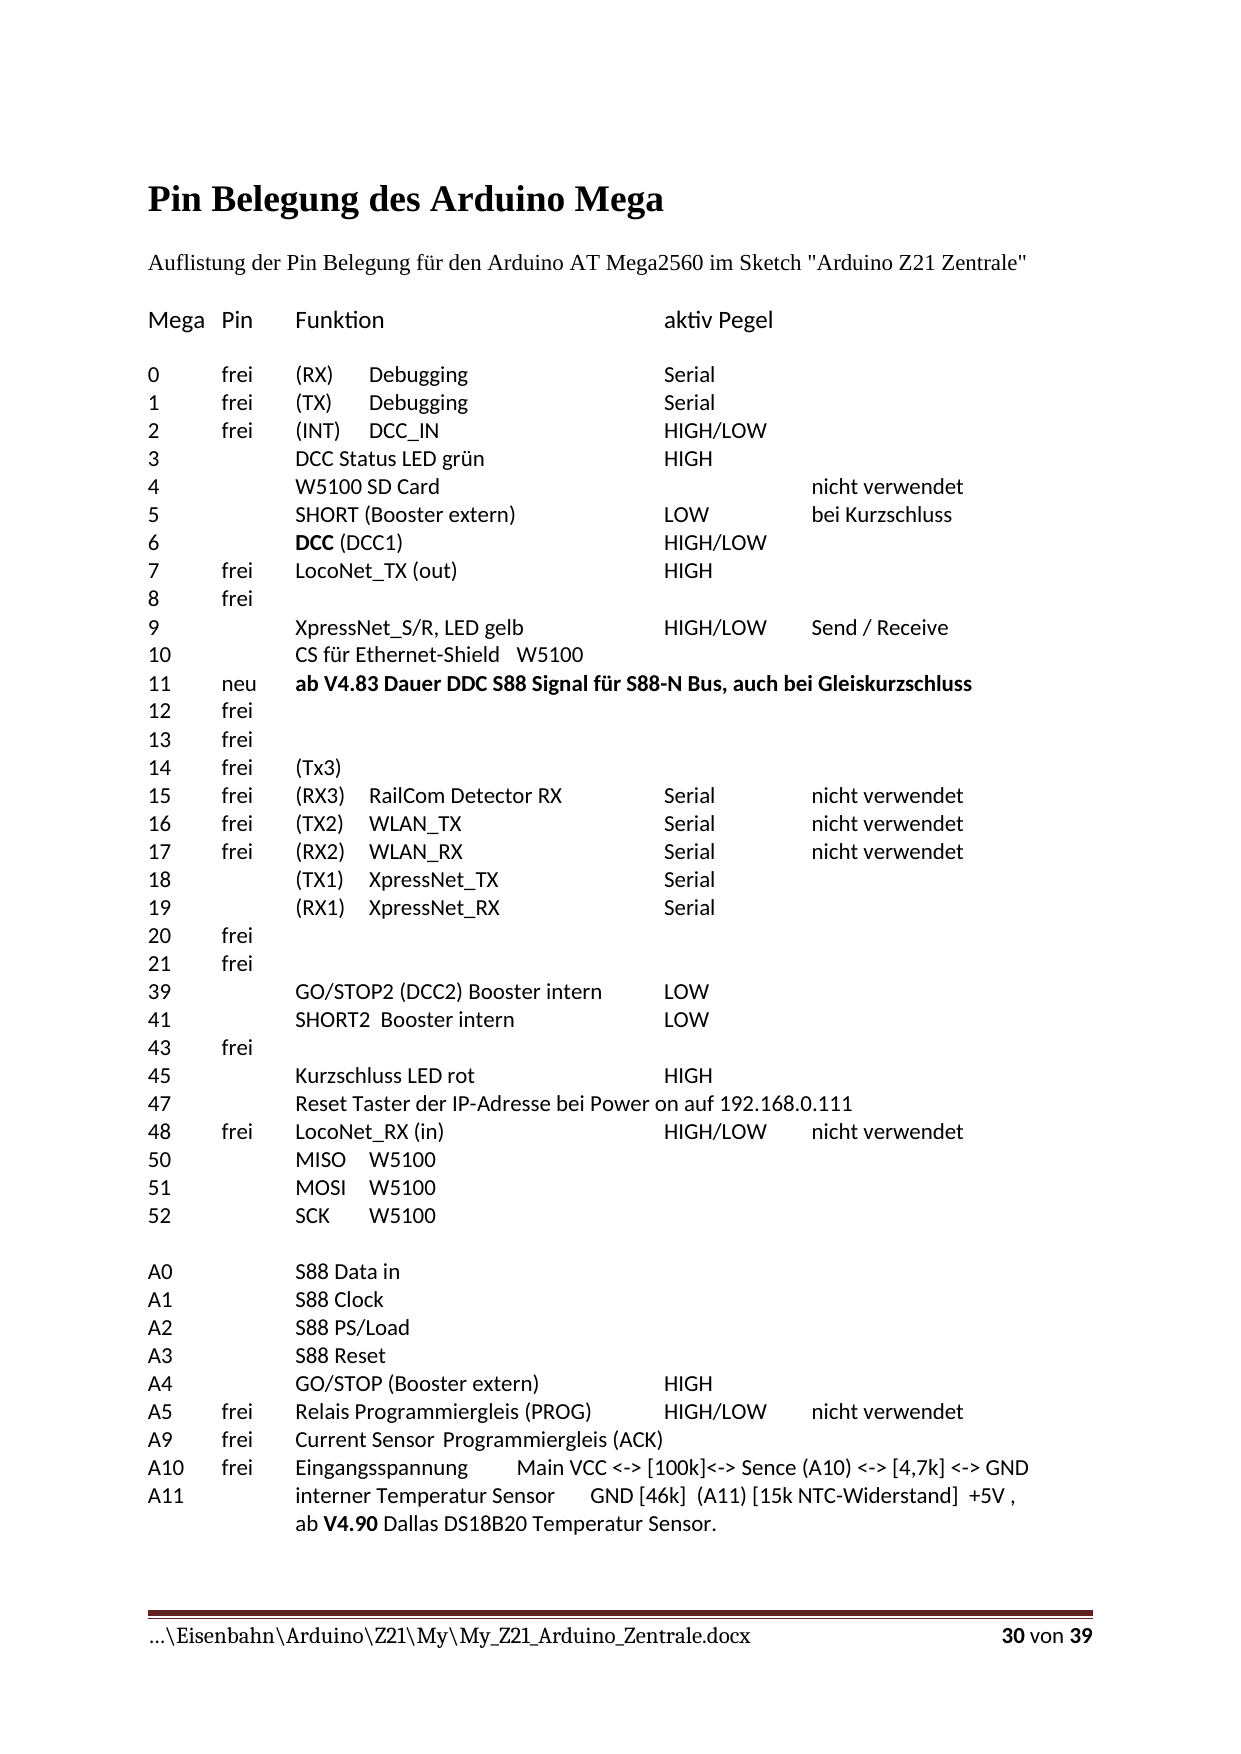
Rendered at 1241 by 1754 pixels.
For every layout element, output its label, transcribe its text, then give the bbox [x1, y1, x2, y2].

text 0 frei (RX) Debugging Serial [148, 360, 1093, 388]
subtitle Pin Belegung des Arduino Mega [148, 177, 1093, 220]
text 52 SCK W5100 [148, 1201, 1093, 1229]
text 3 DCC Status LED grün HIGH [148, 444, 1093, 472]
text 8 frei [148, 584, 1093, 613]
text 21 frei [148, 949, 1093, 977]
text 45 Kurzschluss LED rot HIGH [148, 1061, 1093, 1089]
text 7 frei LocoNet_TX (out) HIGH [148, 557, 1093, 584]
text 11 neu ab V4.83 Dauer DDC S88 Signal für S88-N Bus, auch bei Gleiskurzschluss [148, 669, 1093, 697]
text A2 S88 PS/Load [148, 1313, 1093, 1341]
text A9 frei Current Sensor Programmiergleis (ACK) [148, 1425, 1093, 1453]
text A0 S88 Data in [148, 1257, 1093, 1285]
text 10 CS für Ethernet-Shield W5100 [148, 641, 1093, 669]
text 12 frei [148, 697, 1093, 725]
text 41 SHORT2 Booster intern LOW [148, 1005, 1093, 1033]
text 19 (RX1) XpressNet_RX Serial [148, 893, 1093, 921]
text 51 MOSI W5100 [148, 1173, 1093, 1201]
text 1 frei (TX) Debugging Serial [148, 388, 1093, 416]
text A1 S88 Clock [148, 1285, 1093, 1313]
text 17 frei (RX2) WLAN_RX Serial nicht verwendet [148, 837, 1093, 865]
text 6 DCC (DCC1) HIGH/LOW [148, 528, 1093, 557]
text A11 interner Temperatur Sensor GND [46k] (A11) [15k NTC-Widerstand] +5V , ab V4.90 Dallas DS18B20 Temperatur Sensor. [148, 1481, 1093, 1537]
text 14 frei (Tx3) [148, 753, 1093, 781]
text 2 frei (INT) DCC_IN HIGH/LOW [148, 416, 1093, 444]
text A10 frei Eingangsspannung Main VCC <-> [100k]<-> Sence (A10) <-> [4,7k] <-> GND [148, 1453, 1093, 1481]
text 20 frei [148, 921, 1093, 949]
text Auflistung der Pin Belegung für den Arduino AT Mega2560 im Sketch "Arduino Z21 Zentrale" [148, 249, 1093, 275]
text 15 frei (RX3) RailCom Detector RX Serial nicht verwendet [148, 781, 1093, 809]
text 39 GO/STOP2 (DCC2) Booster intern LOW [148, 977, 1093, 1005]
text A4 GO/STOP (Booster extern) HIGH [148, 1369, 1093, 1397]
text 50 MISO W5100 [148, 1145, 1093, 1173]
text Mega Pin Funktion aktiv Pegel [148, 304, 1093, 335]
text 16 frei (TX2) WLAN_TX Serial nicht verwendet [148, 809, 1093, 837]
text 48 frei LocoNet_RX (in) HIGH/LOW nicht verwendet [148, 1117, 1093, 1145]
text 4 W5100 SD Card nicht verwendet [148, 472, 1093, 501]
text 43 frei [148, 1033, 1093, 1061]
text A5 frei Relais Programmiergleis (PROG) HIGH/LOW nicht verwendet [148, 1397, 1093, 1425]
text 5 SHORT (Booster extern) LOW bei Kurzschluss [148, 501, 1093, 528]
text 47 Reset Taster der IP-Adresse bei Power on auf 192.168.0.111 [148, 1089, 1093, 1117]
text A3 S88 Reset [148, 1341, 1093, 1369]
text 13 frei [148, 725, 1093, 753]
text 18 (TX1) XpressNet_TX Serial [148, 865, 1093, 893]
text 9 XpressNet_S/R, LED gelb HIGH/LOW Send / Receive [148, 613, 1093, 641]
